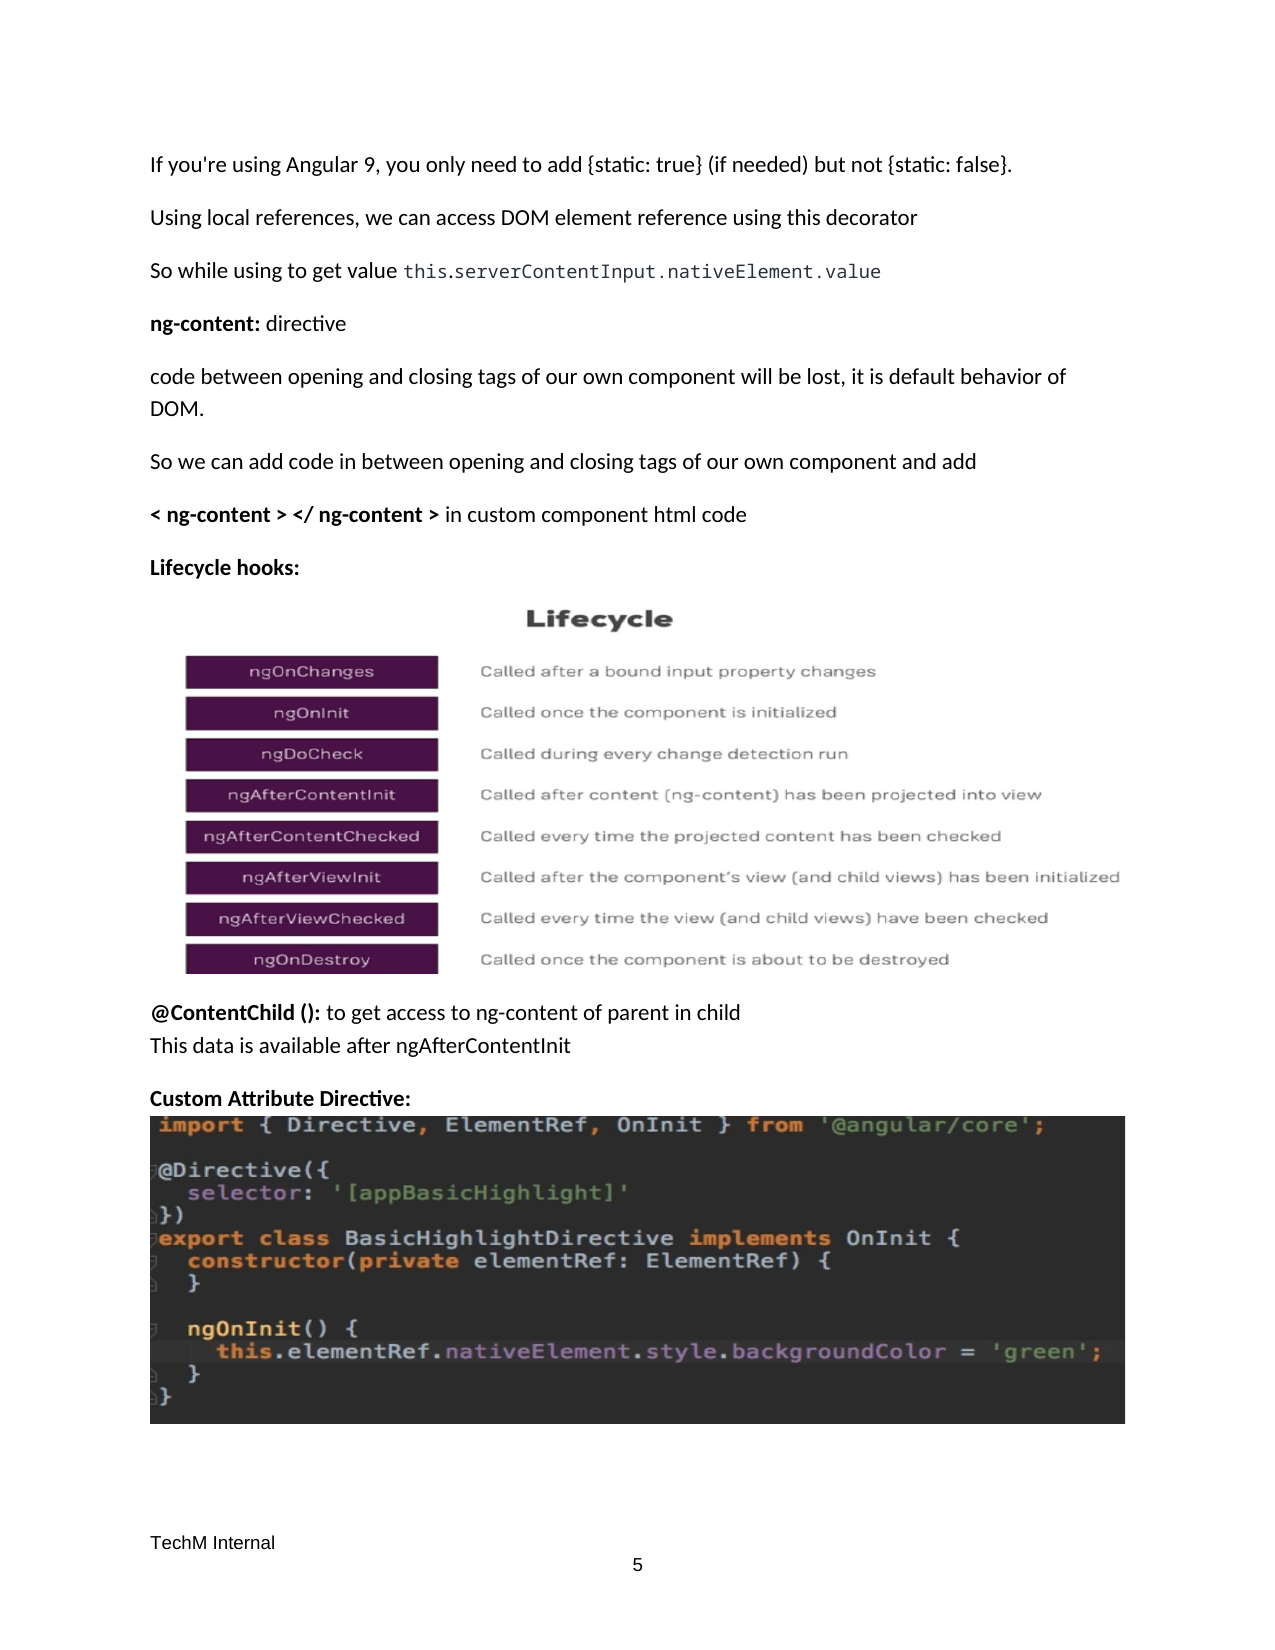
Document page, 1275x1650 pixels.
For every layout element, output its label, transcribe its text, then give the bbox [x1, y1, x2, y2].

text This data is available after ngAfterContentInit [150, 1031, 1125, 1059]
text So while using to get value this.serverContentInput.nativeElement.value [150, 256, 1125, 284]
text Using local references, we can access DOM element reference using this decorator [150, 203, 1125, 231]
text Custom Attribute Directive: [150, 1084, 1125, 1112]
text code between opening and closing tags of our own component will be lost, it is default behavior of DOM. [150, 362, 1125, 422]
text If you're using Angular 9, you only need to add {static: true} (if needed) but not {static: false}. [150, 150, 1125, 178]
picture [150, 606, 1124, 974]
picture [150, 1116, 1125, 1424]
text Lifecycle hooks: [150, 553, 1125, 581]
text So we can add code in between opening and closing tags of our own component and add [150, 447, 1125, 475]
text @ContentChild (): to get access to ng-content of parent in child [150, 998, 1125, 1027]
text < ng-content > </ ng-content > in custom component html code [150, 500, 1125, 528]
text ng-content: directive [150, 309, 1125, 337]
